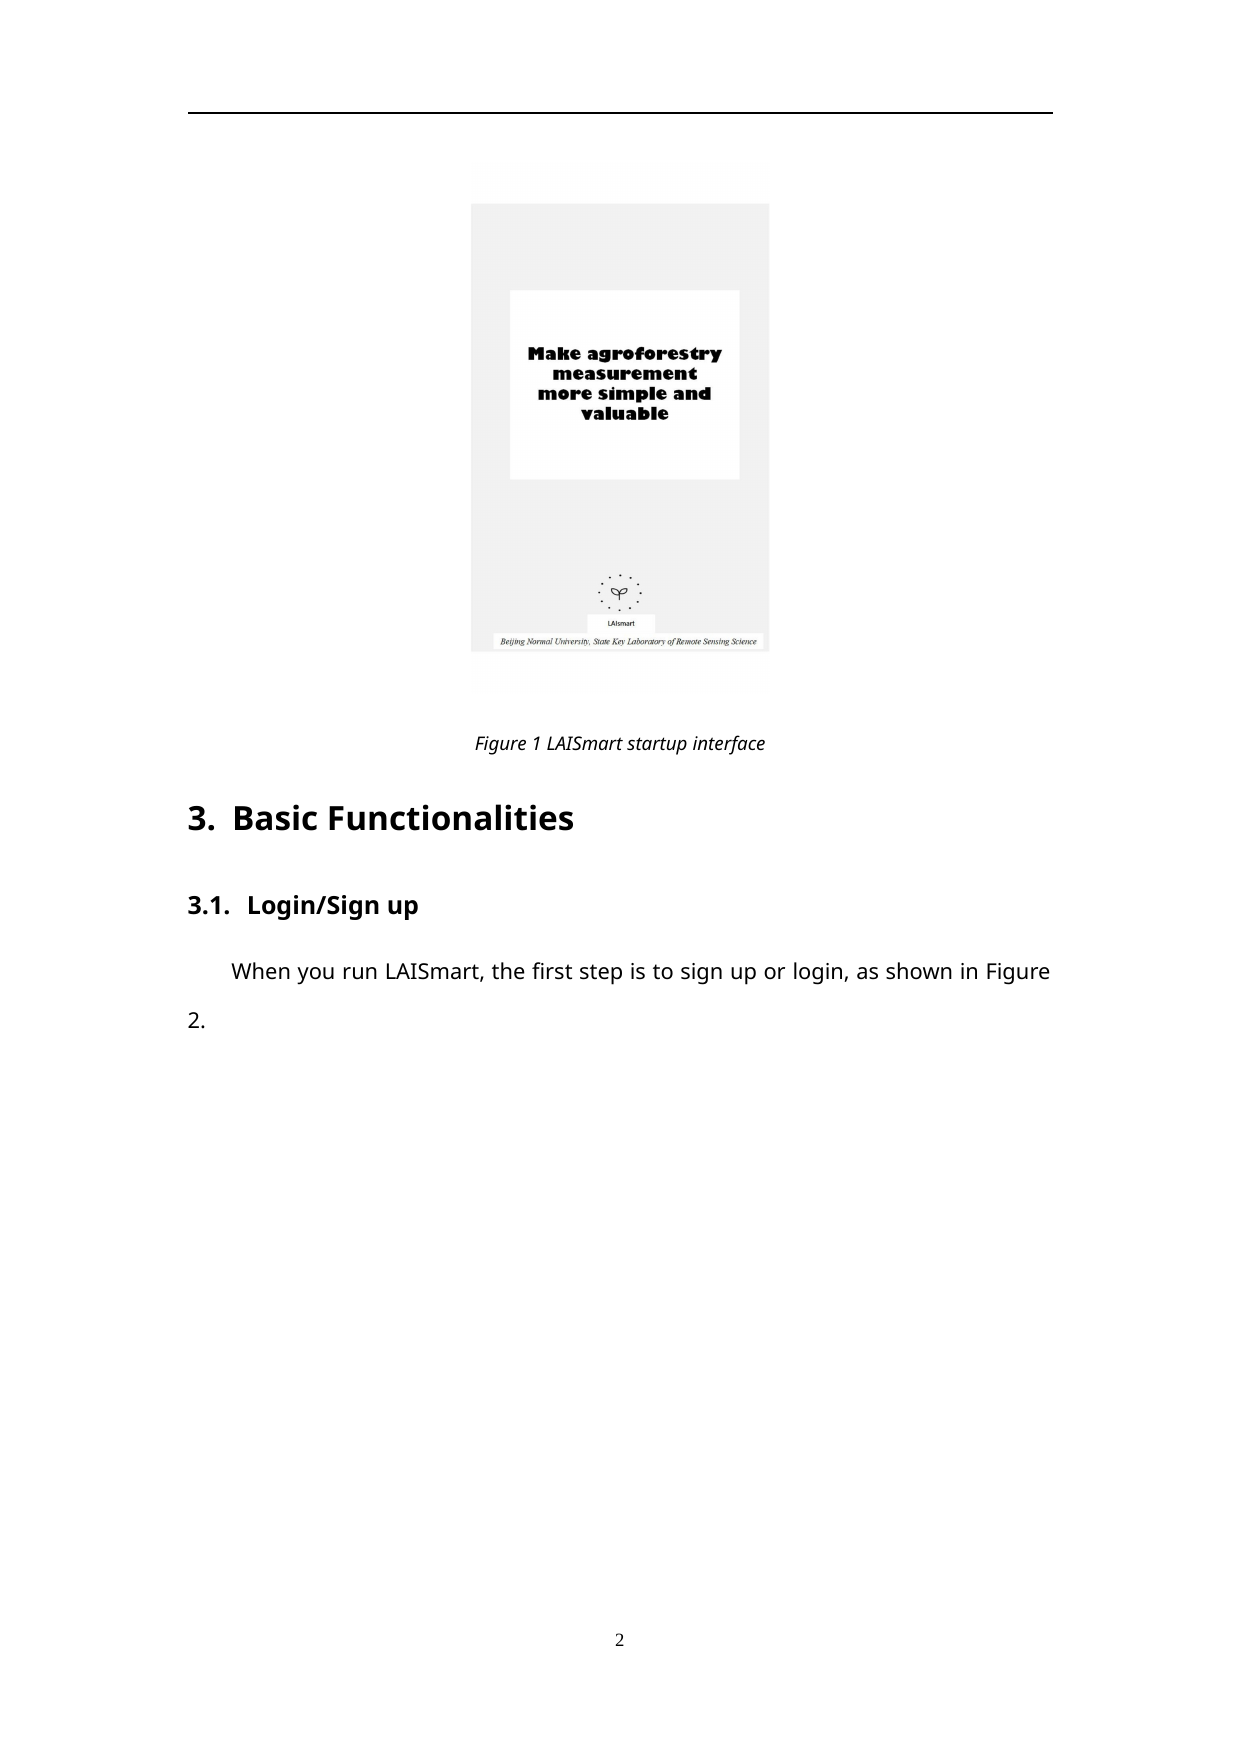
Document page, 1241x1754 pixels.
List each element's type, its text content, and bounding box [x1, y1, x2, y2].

picture [470, 162, 770, 694]
text When you run LAISmart, the first step is to sign up or login, as shown in Figure 2. [187, 954, 1053, 1036]
subtitle Basic Functionalities [187, 785, 1053, 850]
subtitle Login/Sign up [187, 872, 1053, 937]
text Figure 1 LAISmart startup interface [187, 727, 1053, 759]
